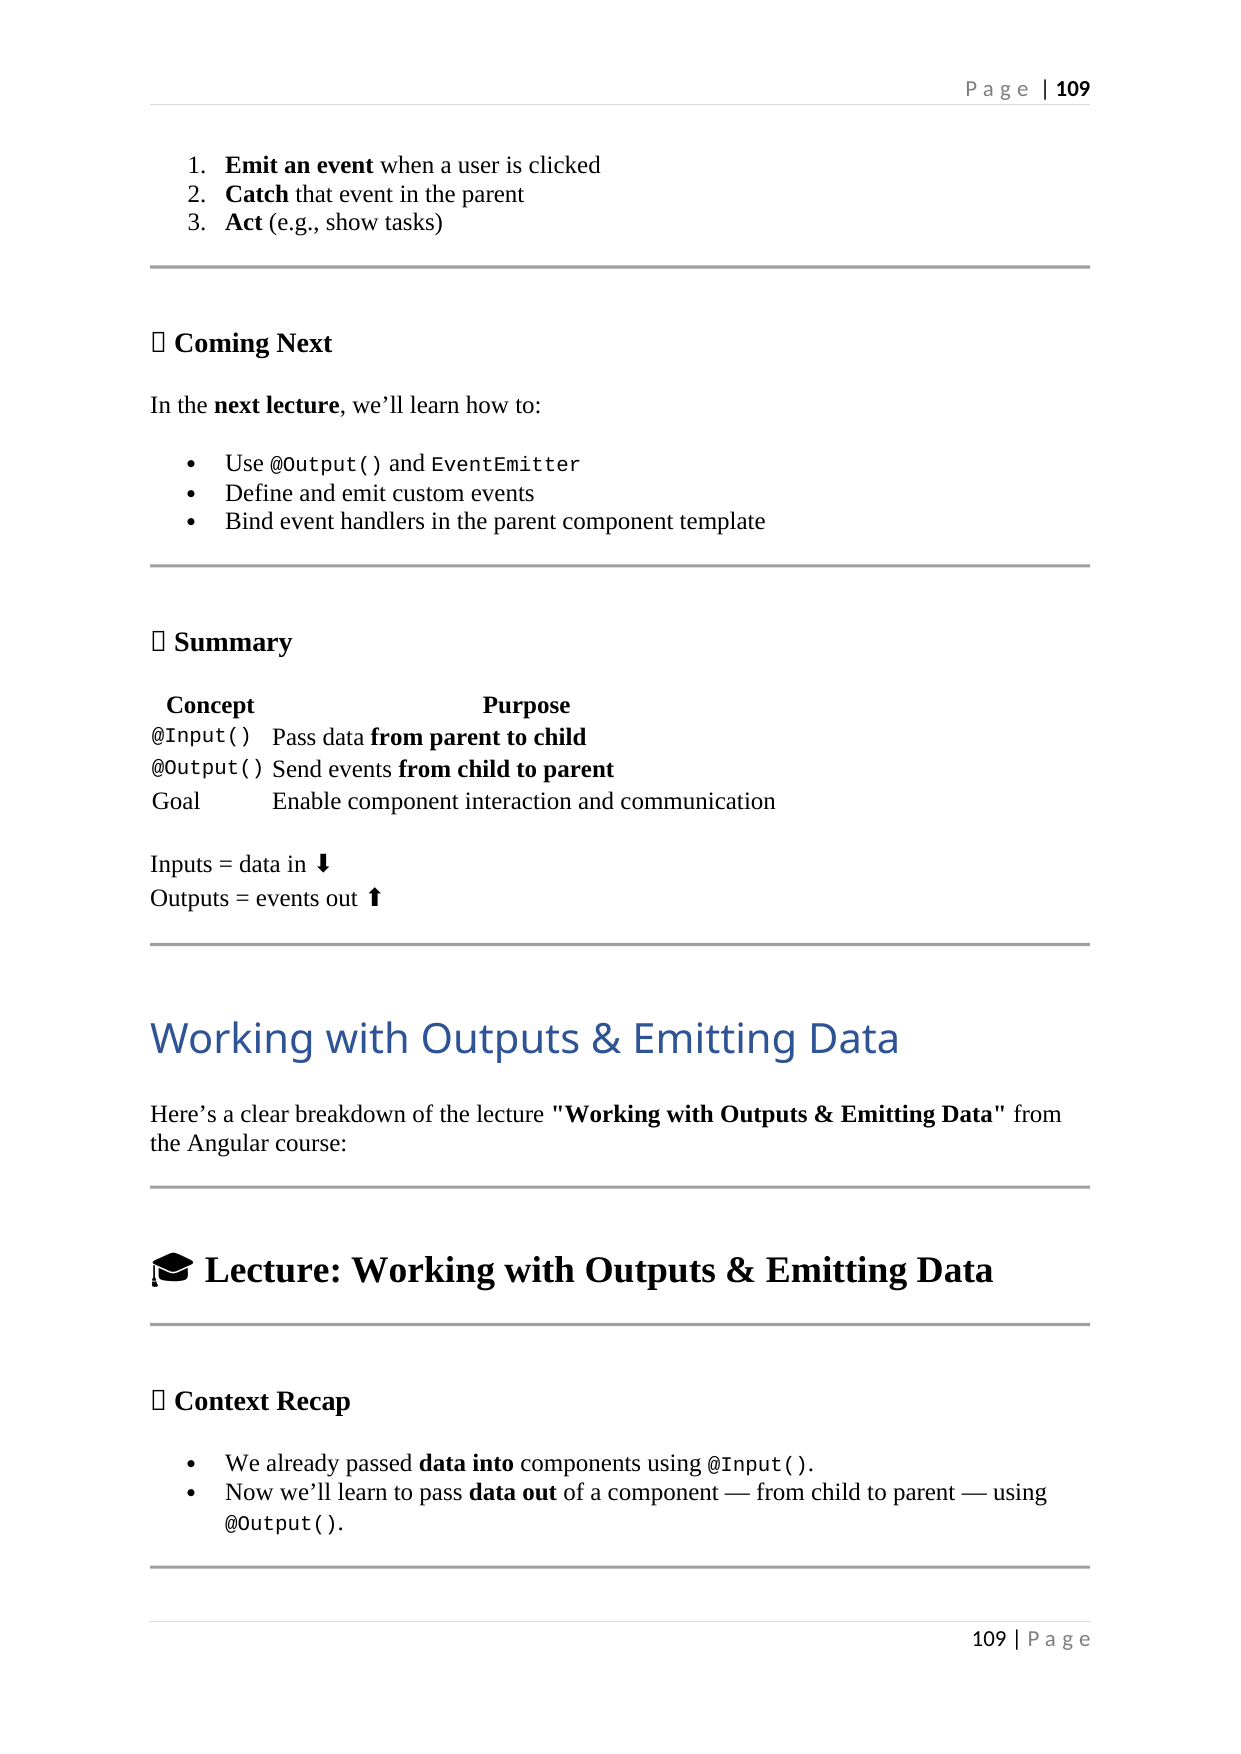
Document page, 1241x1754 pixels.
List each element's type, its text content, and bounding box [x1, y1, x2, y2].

list Define and emit custom events [187, 478, 1090, 506]
text In the next lecture, we’ll learn how to: [150, 390, 1090, 419]
text 🔜 Coming Next [150, 323, 1090, 361]
list Catch that event in the parent [187, 179, 1090, 207]
list We already passed data into components using @Input(). [187, 1448, 1090, 1477]
table_cell @Input() [150, 721, 270, 753]
text 🎓 Lecture: Working with Outputs & Emitting Data [150, 1243, 1090, 1294]
text 🧠 Summary [150, 621, 1090, 660]
table_header Concept [150, 689, 270, 721]
list Now we’ll learn to pass data out of a component — from child to parent — using @Output(). [187, 1477, 1090, 1536]
list Emit an event when a user is clicked [187, 150, 1090, 179]
table_cell Pass data from parent to child [270, 721, 782, 753]
table_cell Send events from child to parent [270, 753, 782, 784]
table_header Purpose [270, 689, 782, 721]
table_cell @Output() [150, 753, 270, 784]
table_cell Enable component interaction and communication [270, 785, 782, 816]
text Here’s a clear breakdown of the lecture "Working with Outputs & Emitting Data" from the Angular course: [150, 1099, 1090, 1156]
list Use @Output() and EventEmitter [187, 448, 1090, 478]
list Bind event handlers in the parent component template [187, 506, 1090, 535]
text Inputs = data in ⬇️ Outputs = events out ⬆️ [150, 846, 1090, 914]
subtitle Working with Outputs & Emitting Data [150, 1008, 1090, 1065]
text 🔁 Context Recap [150, 1380, 1090, 1418]
table_cell Goal [150, 785, 270, 816]
list Act (e.g., show tasks) [187, 207, 1090, 236]
